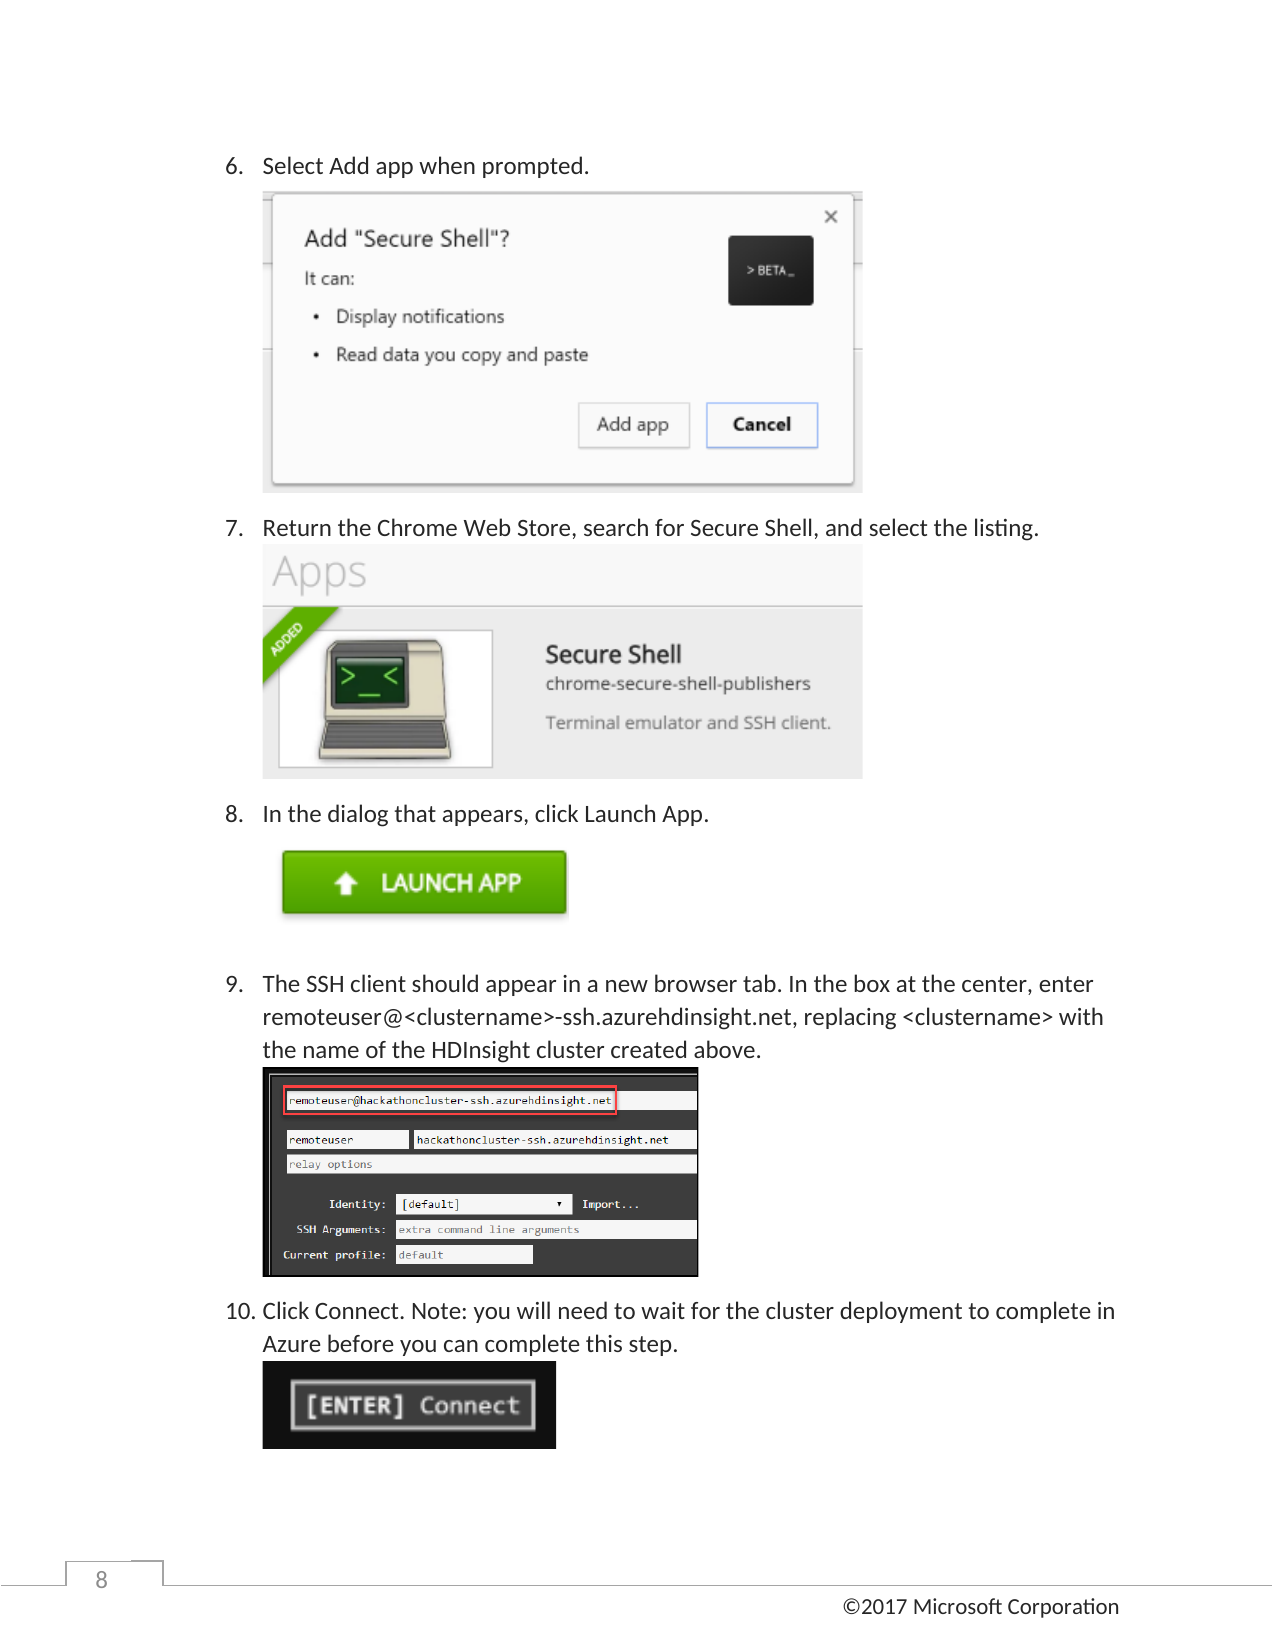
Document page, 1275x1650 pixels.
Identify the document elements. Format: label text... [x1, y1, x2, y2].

picture [262, 182, 863, 493]
picture [262, 831, 569, 950]
picture [262, 544, 863, 779]
picture [262, 1361, 557, 1449]
picture [262, 1067, 699, 1277]
list Click Connect. Note: you will need to wait for the cluster deployment to complete in Azure before you can complete this step. [225, 1295, 1125, 1449]
